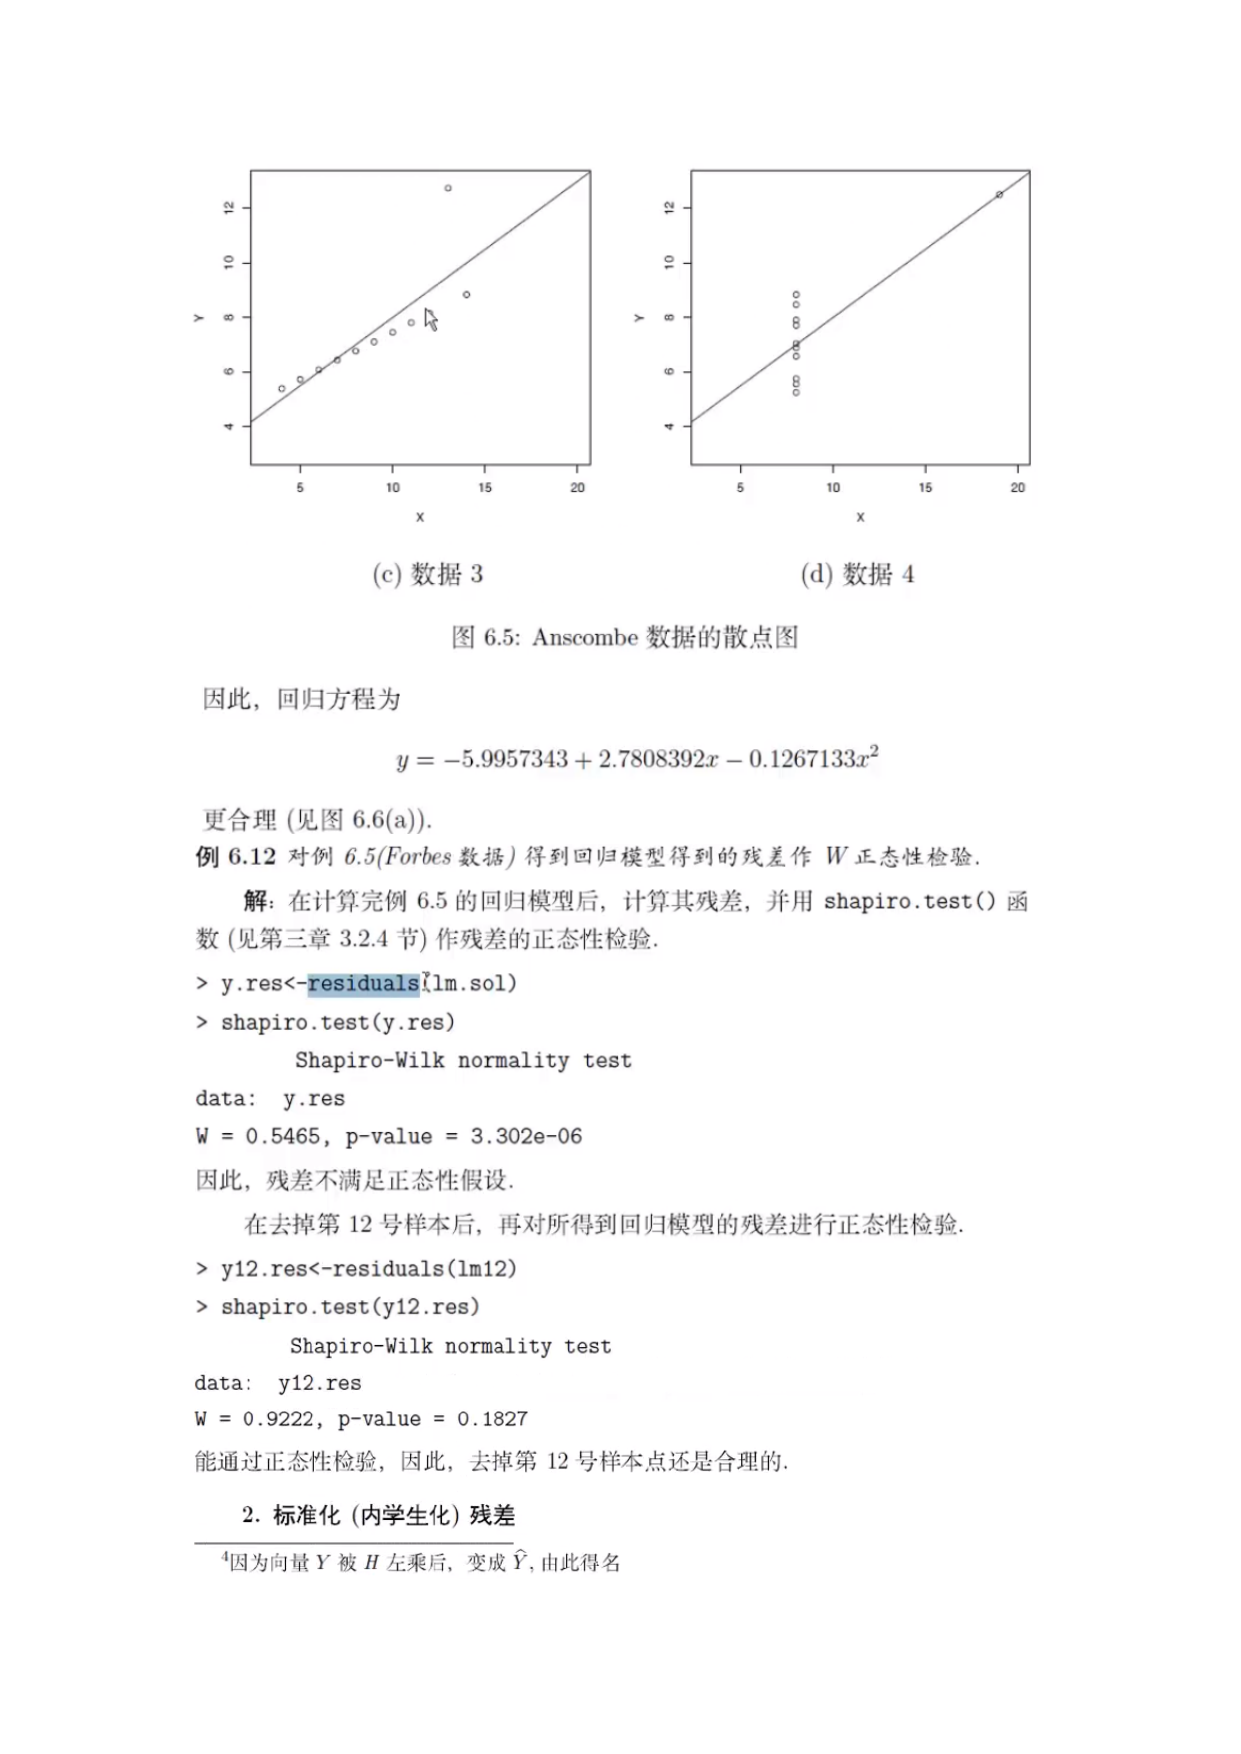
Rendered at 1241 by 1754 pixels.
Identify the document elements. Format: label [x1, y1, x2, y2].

picture [187, 162, 1053, 655]
picture [187, 1332, 929, 1579]
picture [187, 682, 1053, 835]
picture [187, 844, 1053, 1323]
